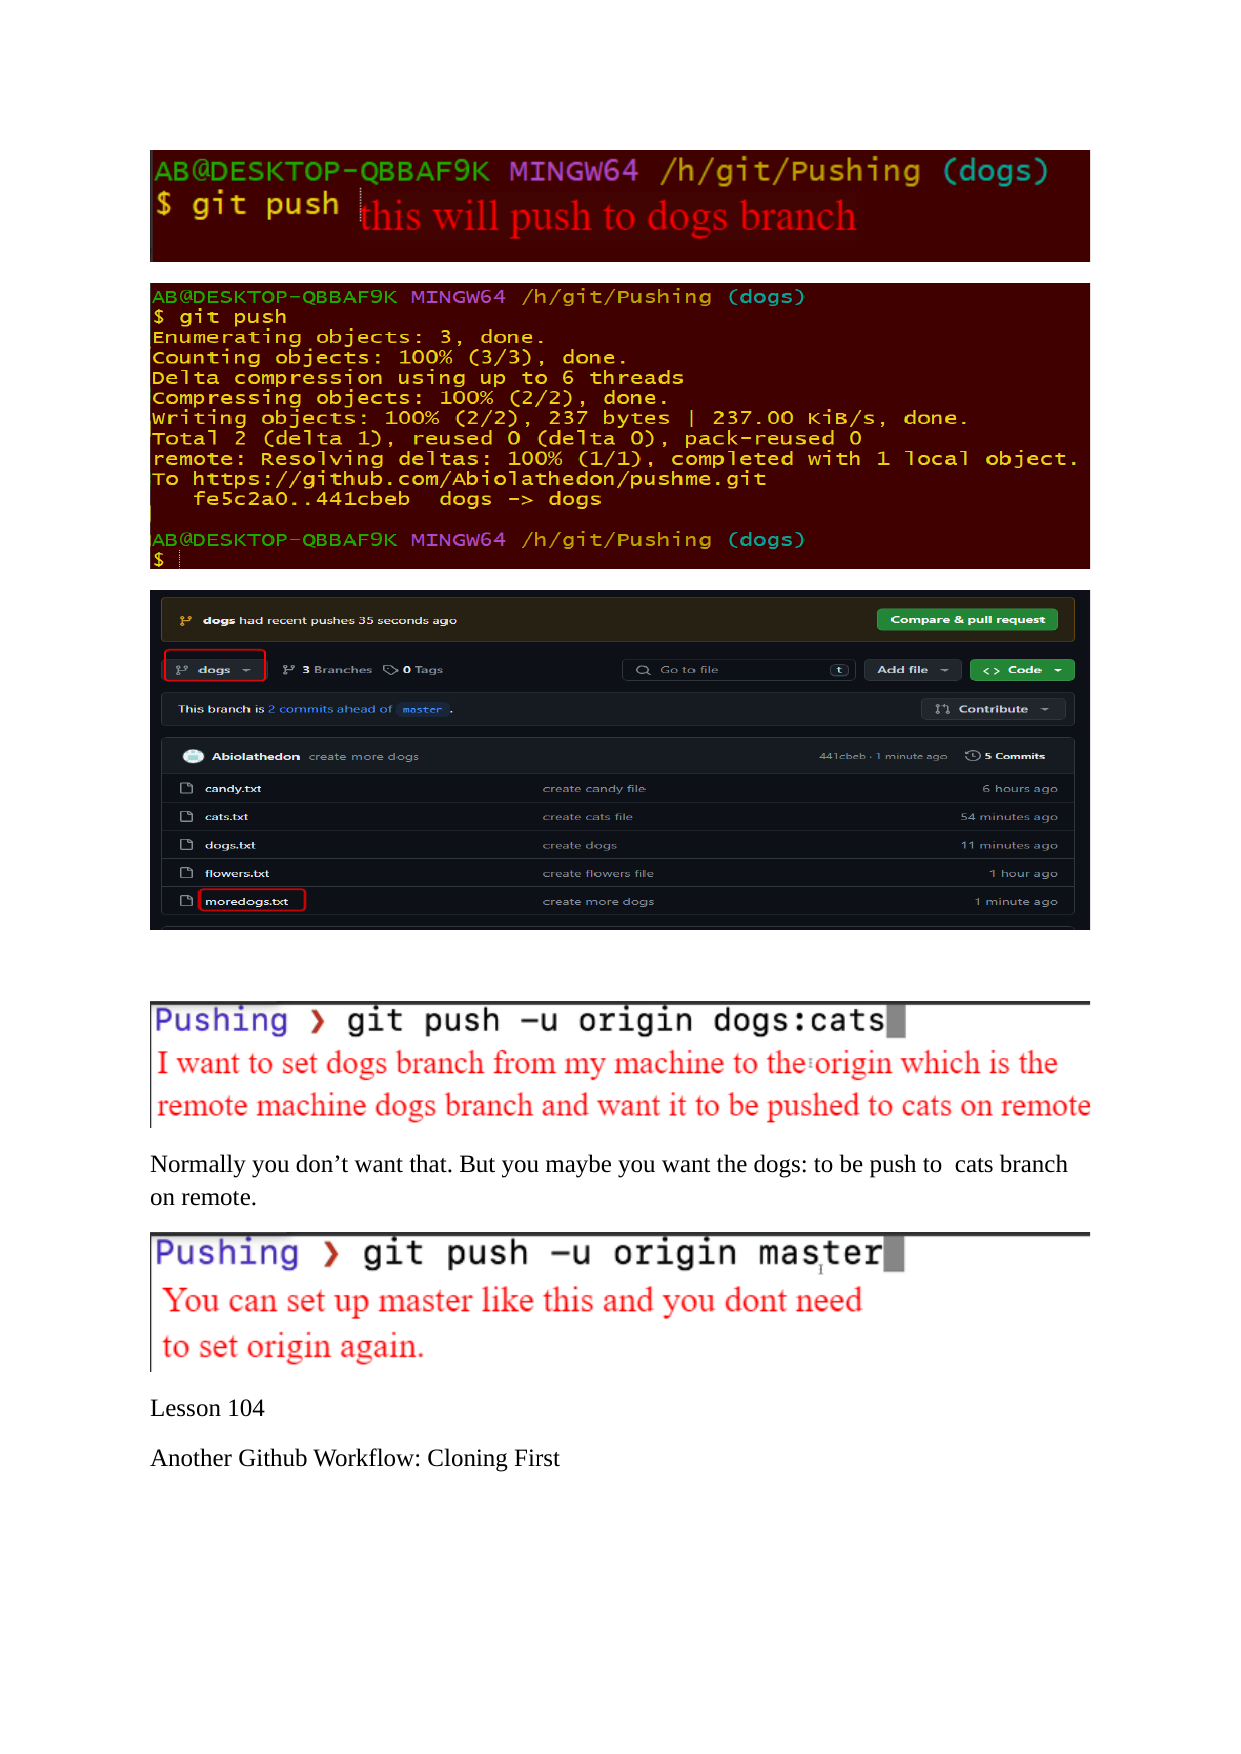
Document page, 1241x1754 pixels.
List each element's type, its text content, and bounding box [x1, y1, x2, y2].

text Normally you don’t want that. But you maybe you want the dogs: to be push to cats branch on remote. [150, 1149, 1090, 1211]
picture [150, 590, 1091, 930]
picture [150, 283, 1091, 569]
text Another Github Workflow: Cloning First [150, 1443, 1090, 1472]
picture [150, 1001, 1091, 1128]
picture [150, 1232, 1091, 1372]
text Lesson 104 [150, 1393, 1090, 1422]
picture [150, 150, 1091, 262]
